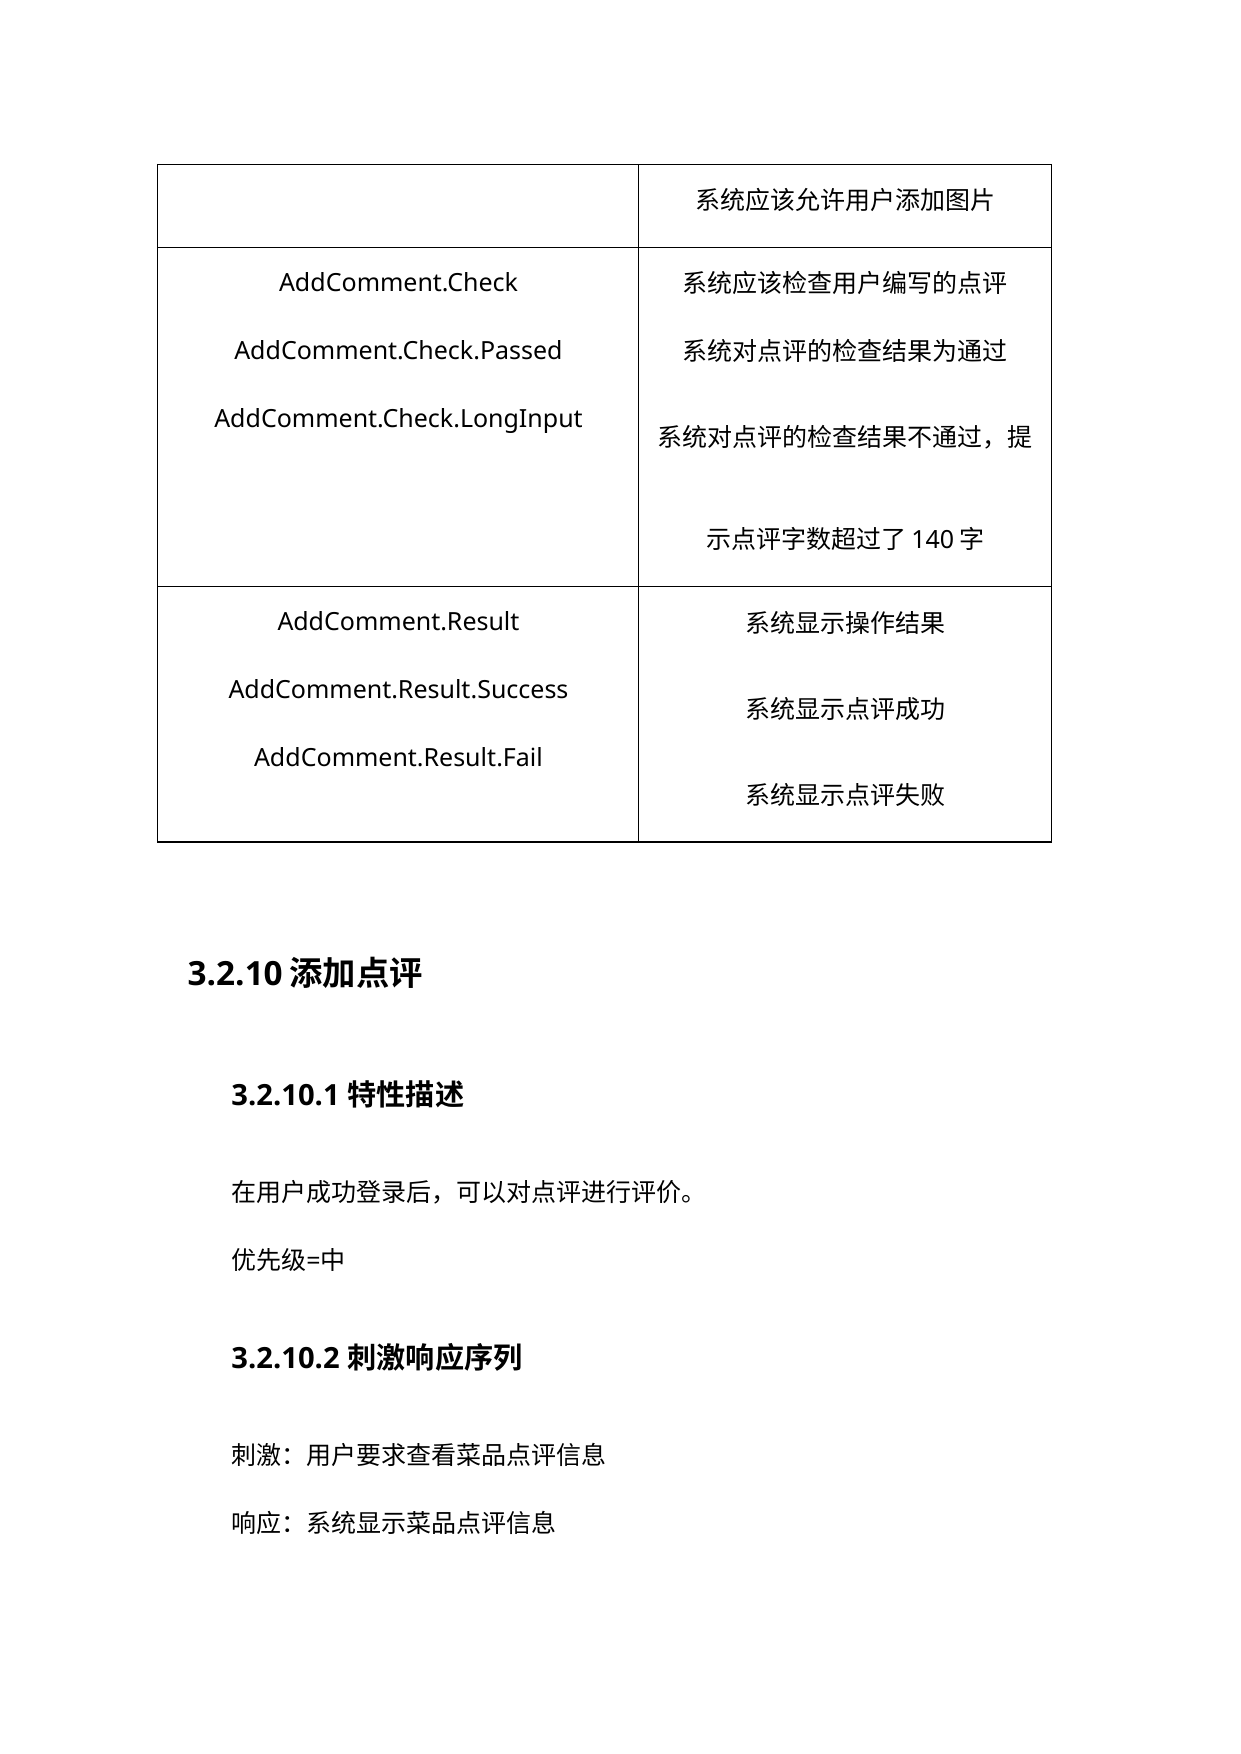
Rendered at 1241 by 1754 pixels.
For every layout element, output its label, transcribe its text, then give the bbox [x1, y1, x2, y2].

text 在用户成功登录后，可以对点评进行评价。 [187, 1157, 1053, 1225]
text 刺激：用户要求查看菜品点评信息 [187, 1420, 1053, 1488]
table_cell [639, 165, 1051, 247]
subtitle 3.2.10添加点评 [187, 937, 1053, 1005]
table_cell 系统应该检查用户编写的点评 系统对点评的检查结果为通过 系统对点评的检查结果不通过，提示点评字数超过了140字 [639, 248, 1051, 586]
subtitle 3.2.10.2 刺激响应序列 [187, 1322, 1053, 1390]
text 响应：系统显示菜品点评信息 [187, 1488, 1053, 1556]
text 优先级=中 [187, 1225, 1053, 1293]
subtitle 3.2.10.1 特性描述 [187, 1059, 1053, 1127]
table_cell AddComment.Check AddComment.Check.Passed AddComment.Check.LongInput [158, 248, 638, 586]
table_cell 系统显示操作结果 系统显示点评成功 系统显示点评失败 [639, 587, 1051, 841]
table_cell AddComment.Result AddComment.Result.Success AddComment.Result.Fail [158, 587, 638, 841]
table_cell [158, 165, 638, 247]
